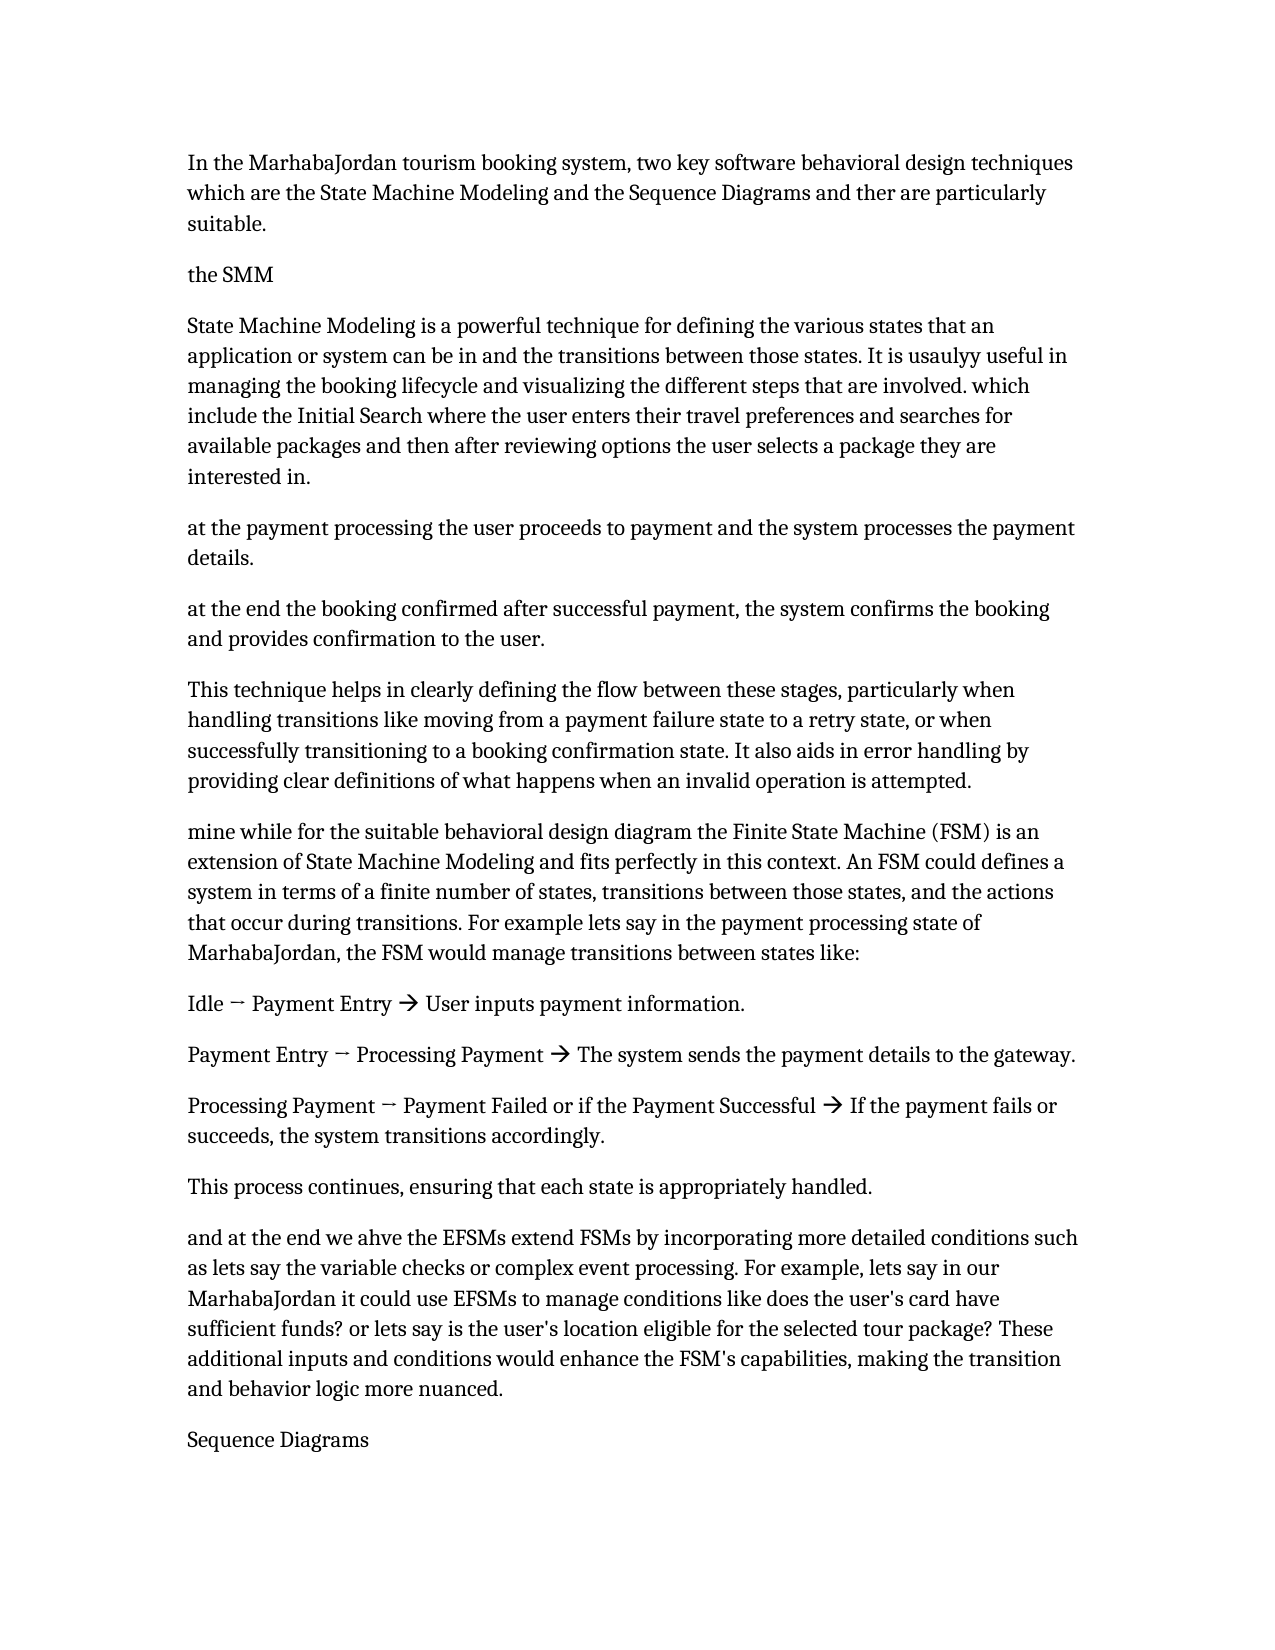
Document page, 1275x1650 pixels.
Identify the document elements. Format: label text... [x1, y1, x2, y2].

text In the MarhabaJordan tourism booking system, two key software behavioral design techniques which are the State Machine Modeling and the Sequence Diagrams and ther are particularly suitable. [187, 150, 1087, 237]
text State Machine Modeling is a powerful technique for defining the various states that an application or system can be in and the transitions between those states. It is usaulyy useful in managing the booking lifecycle and visualizing the different steps that are involved. which include the Initial Search where the user enters their travel preferences and searches for available packages and then after reviewing options the user selects a package they are interested in. [187, 312, 1087, 490]
text Sequence Diagrams [187, 1427, 1087, 1453]
text mine while for the suitable behavioral design diagram the Finite State Machine (FSM) is an extension of State Machine Modeling and fits perfectly in this context. An FSM could defines a system in terms of a finite number of states, transitions between those states, and the actions that occur during transitions. For example lets say in the payment processing state of MarhabaJordan, the FSM would manage transitions between states like: [187, 819, 1087, 966]
text the SMM [187, 261, 1087, 288]
text This process continues, ensuring that each state is appropriately handled. [187, 1174, 1087, 1200]
text Idle → Payment Entry User inputs payment information. [187, 991, 1087, 1017]
text and at the end we ahve the EFSMs extend FSMs by incorporating more detailed conditions such as lets say the variable checks or complex event processing. For example, lets say in our MarhabaJordan it could use EFSMs to manage conditions like does the user's card have sufficient funds? or lets say is the user's location eligible for the selected tour package? These additional inputs and conditions would enhance the FSM's capabilities, making the transition and behavior logic more nuanced. [187, 1225, 1087, 1402]
text Processing Payment → Payment Failed or if the Payment Successful If the payment fails or succeeds, the system transitions accordingly. [187, 1093, 1087, 1149]
text This technique helps in clearly defining the flow between these stages, particularly when handling transitions like moving from a payment failure state to a retry state, or when successfully transitioning to a booking confirmation state. It also aids in error handling by providing clear definitions of what happens when an invalid operation is attempted. [187, 677, 1087, 794]
text Payment Entry → Processing Payment The system sends the payment details to the gateway. [187, 1042, 1087, 1068]
text at the payment processing the user proceeds to payment and the system processes the payment details. [187, 514, 1087, 571]
text at the end the booking confirmed after successful payment, the system confirms the booking and provides confirmation to the user. [187, 596, 1087, 652]
